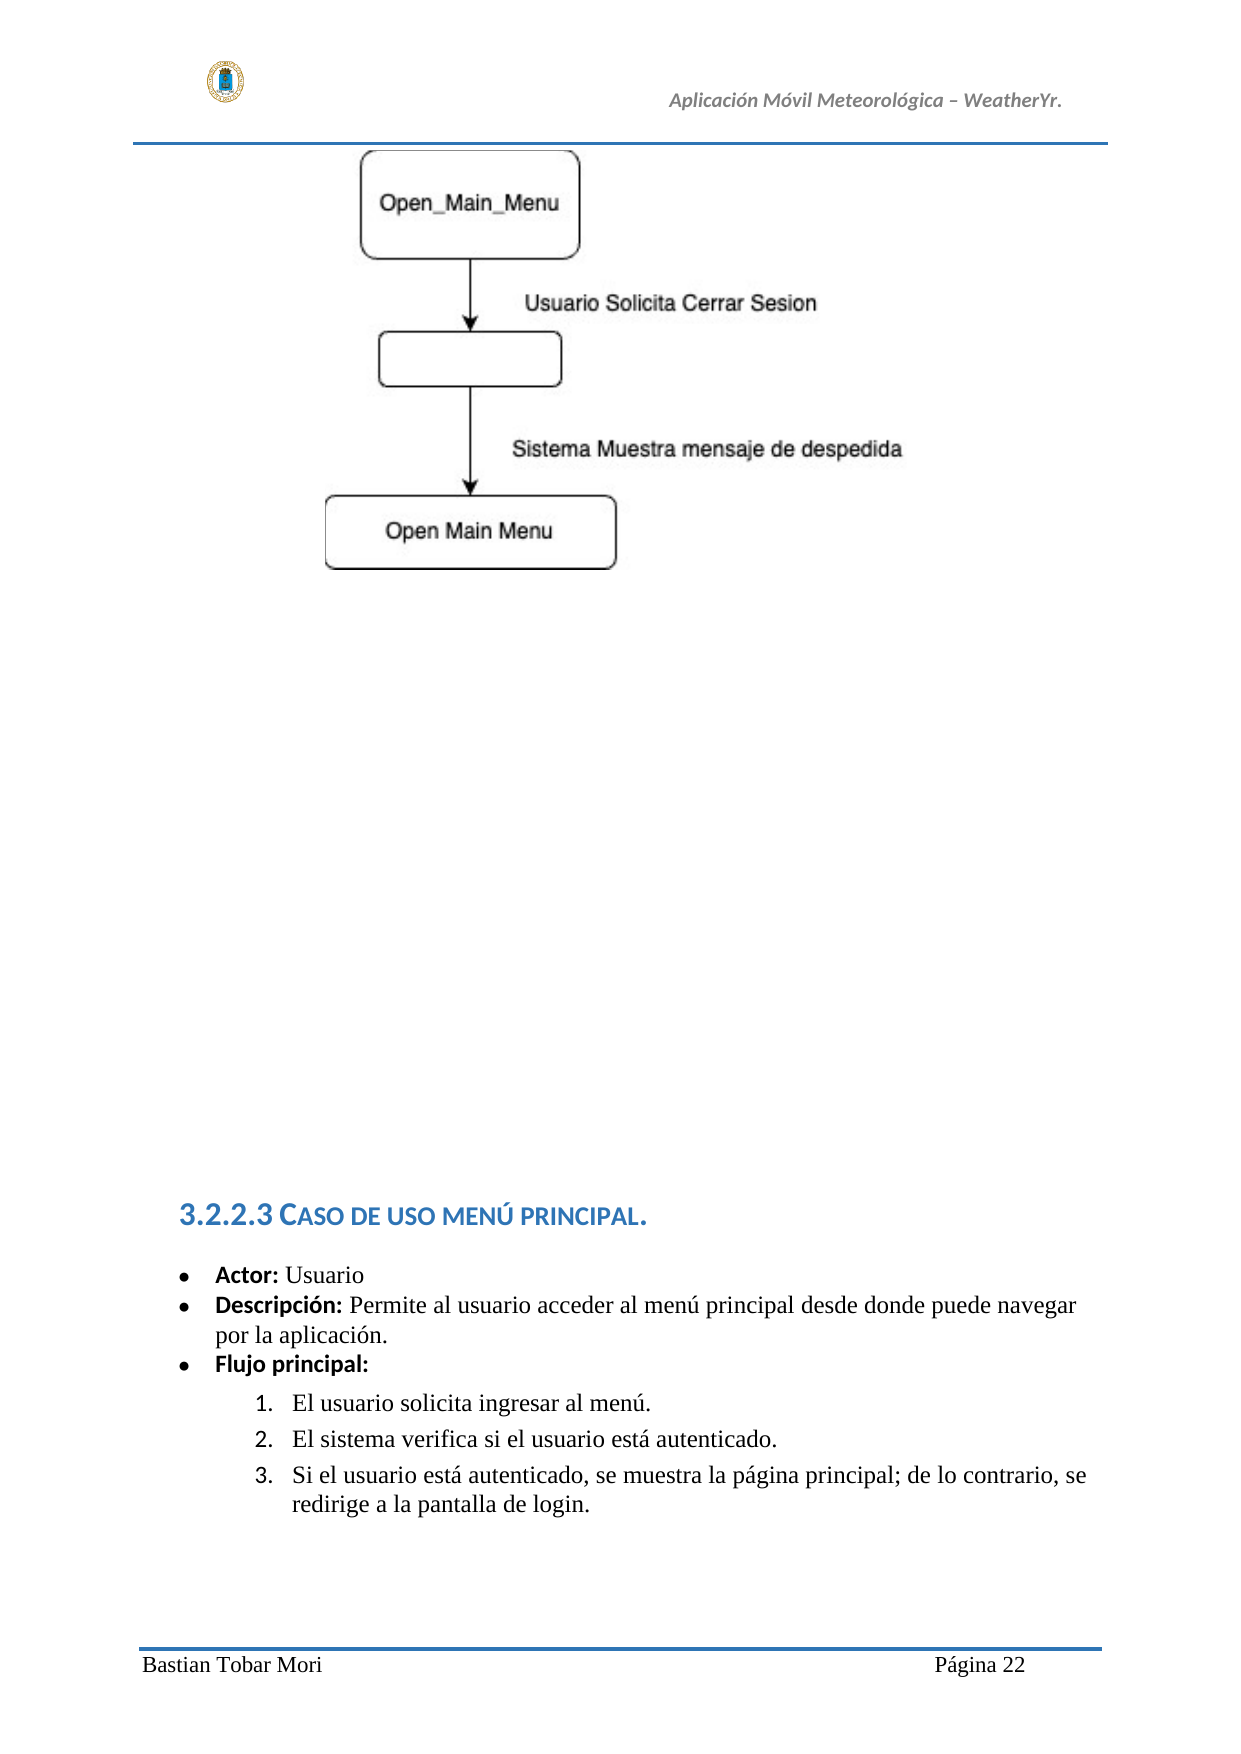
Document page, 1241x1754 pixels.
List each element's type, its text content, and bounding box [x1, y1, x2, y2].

list El usuario solicita ingresar al menú. [254, 1388, 1099, 1418]
text 3.2.2.3 CASO DE USO MENÚ PRINCIPAL. [179, 1193, 1208, 1234]
list Actor: Usuario [178, 1259, 1099, 1289]
list Descripción: Permite al usuario acceder al menú principal desde donde puede navegar por la aplicación. [178, 1289, 1099, 1349]
list Flujo principal: [178, 1349, 1099, 1379]
list Si el usuario está autenticado, se muestra la página principal; de lo contrario, se redirige a la pantalla de login. [254, 1459, 1099, 1518]
list El sistema verifica si el usuario está autenticado. [254, 1423, 1099, 1453]
picture [325, 150, 927, 570]
picture [206, 58, 244, 103]
